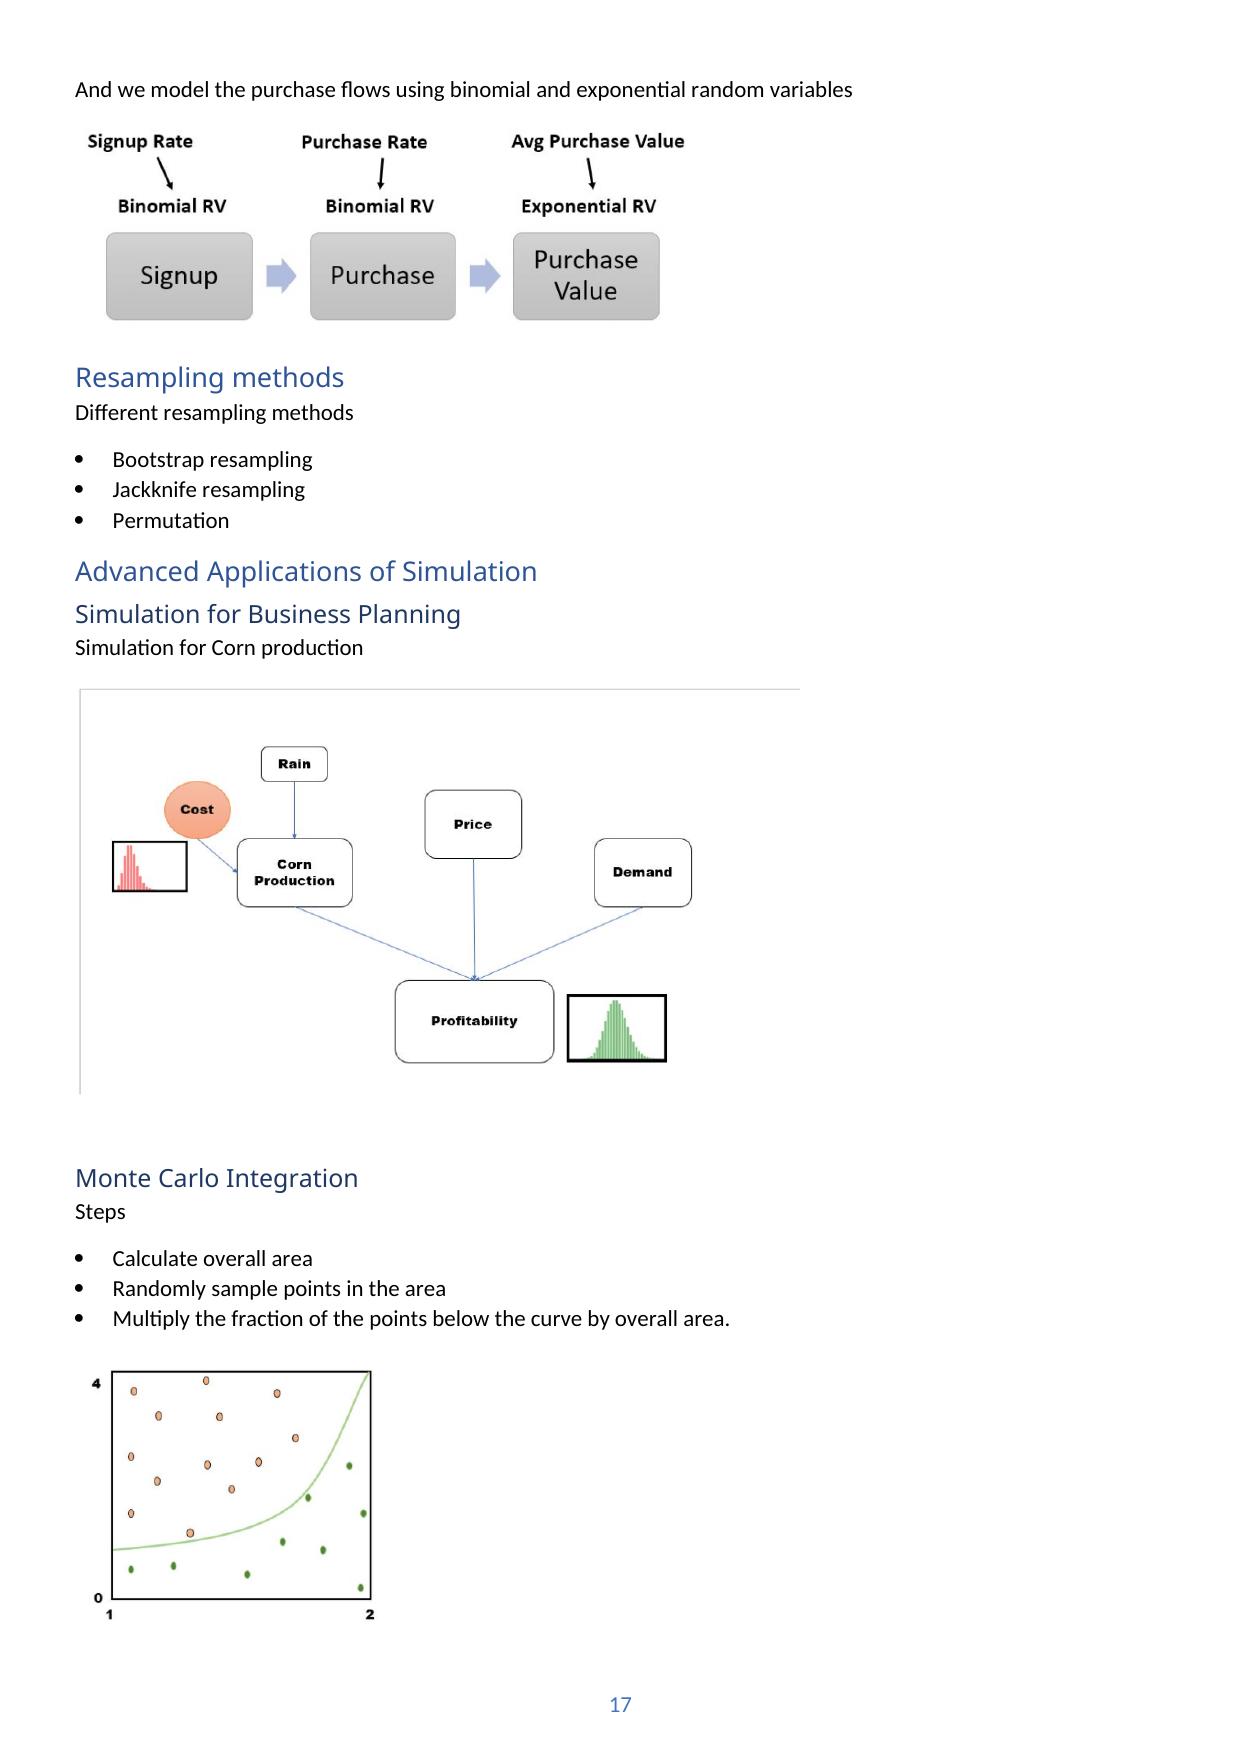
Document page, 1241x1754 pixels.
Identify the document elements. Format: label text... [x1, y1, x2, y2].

text Different resampling methods [75, 398, 1165, 426]
subtitle Monte Carlo Integration [75, 1161, 1165, 1194]
list Permutation [75, 506, 1165, 534]
picture [75, 1351, 414, 1649]
subtitle Advanced Applications of Simulation [75, 553, 1165, 589]
text Simulation for Corn production [75, 633, 1165, 661]
subtitle Resampling methods [75, 359, 1165, 396]
subtitle Simulation for Business Planning [75, 597, 1165, 631]
list Jackknife resampling [75, 476, 1165, 503]
list Bootstrap resampling [75, 445, 1165, 473]
picture [75, 680, 833, 1095]
text Steps [75, 1197, 1165, 1225]
text And we model the purchase flows using binomial and exponential random variables [75, 75, 1165, 103]
list Multiply the fraction of the points below the curve by overall area. [75, 1304, 1165, 1333]
list Randomly sample points in the area [75, 1274, 1165, 1302]
list Calculate overall area [75, 1244, 1165, 1272]
picture [75, 121, 730, 340]
